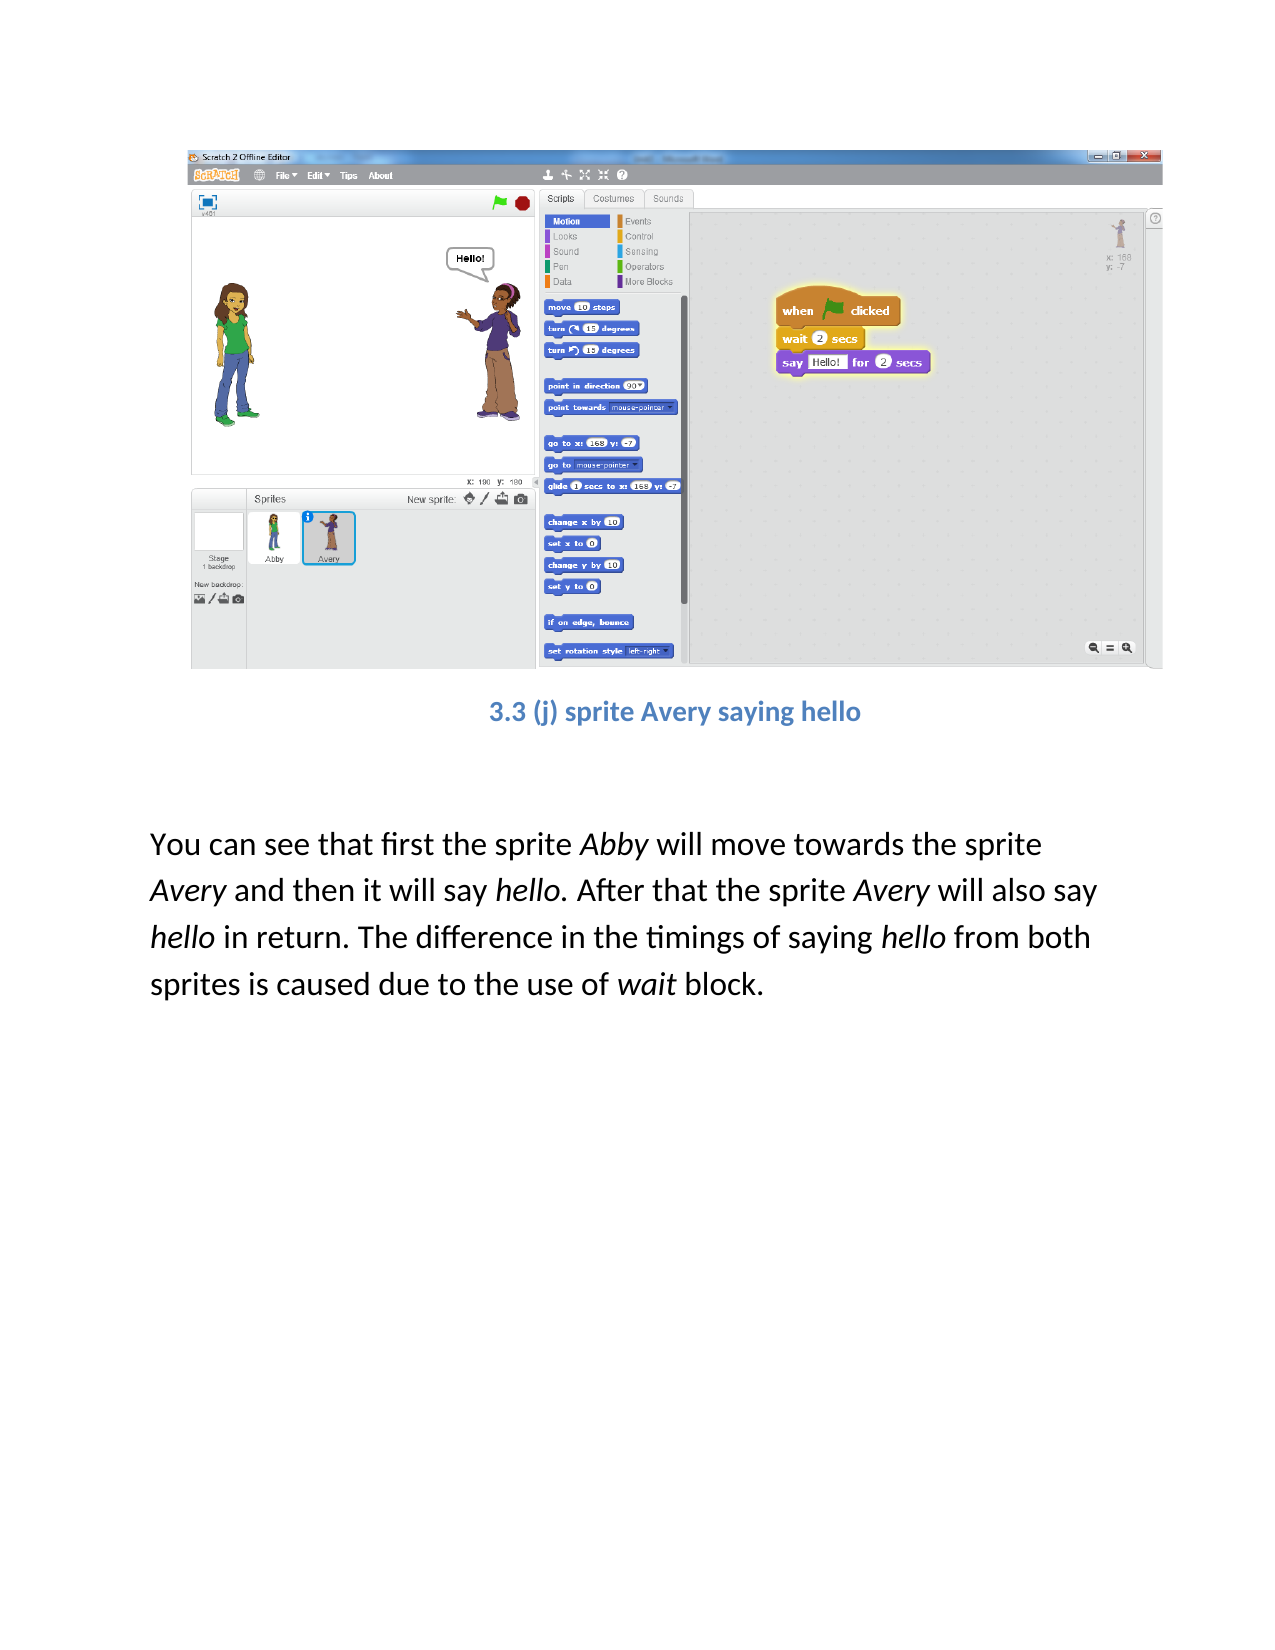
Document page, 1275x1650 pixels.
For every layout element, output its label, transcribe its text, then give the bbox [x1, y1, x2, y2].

picture [187, 150, 1163, 669]
list 3.3 (j) sprite Avery saying hello [225, 693, 1125, 729]
text You can see that first the sprite Abby will move towards the sprite Avery and then it will say hello. After that the sprite Avery will also say hello in return. The difference in the timings of saying hello from both sprites is caused due to the use of wait block. [150, 823, 1125, 1004]
